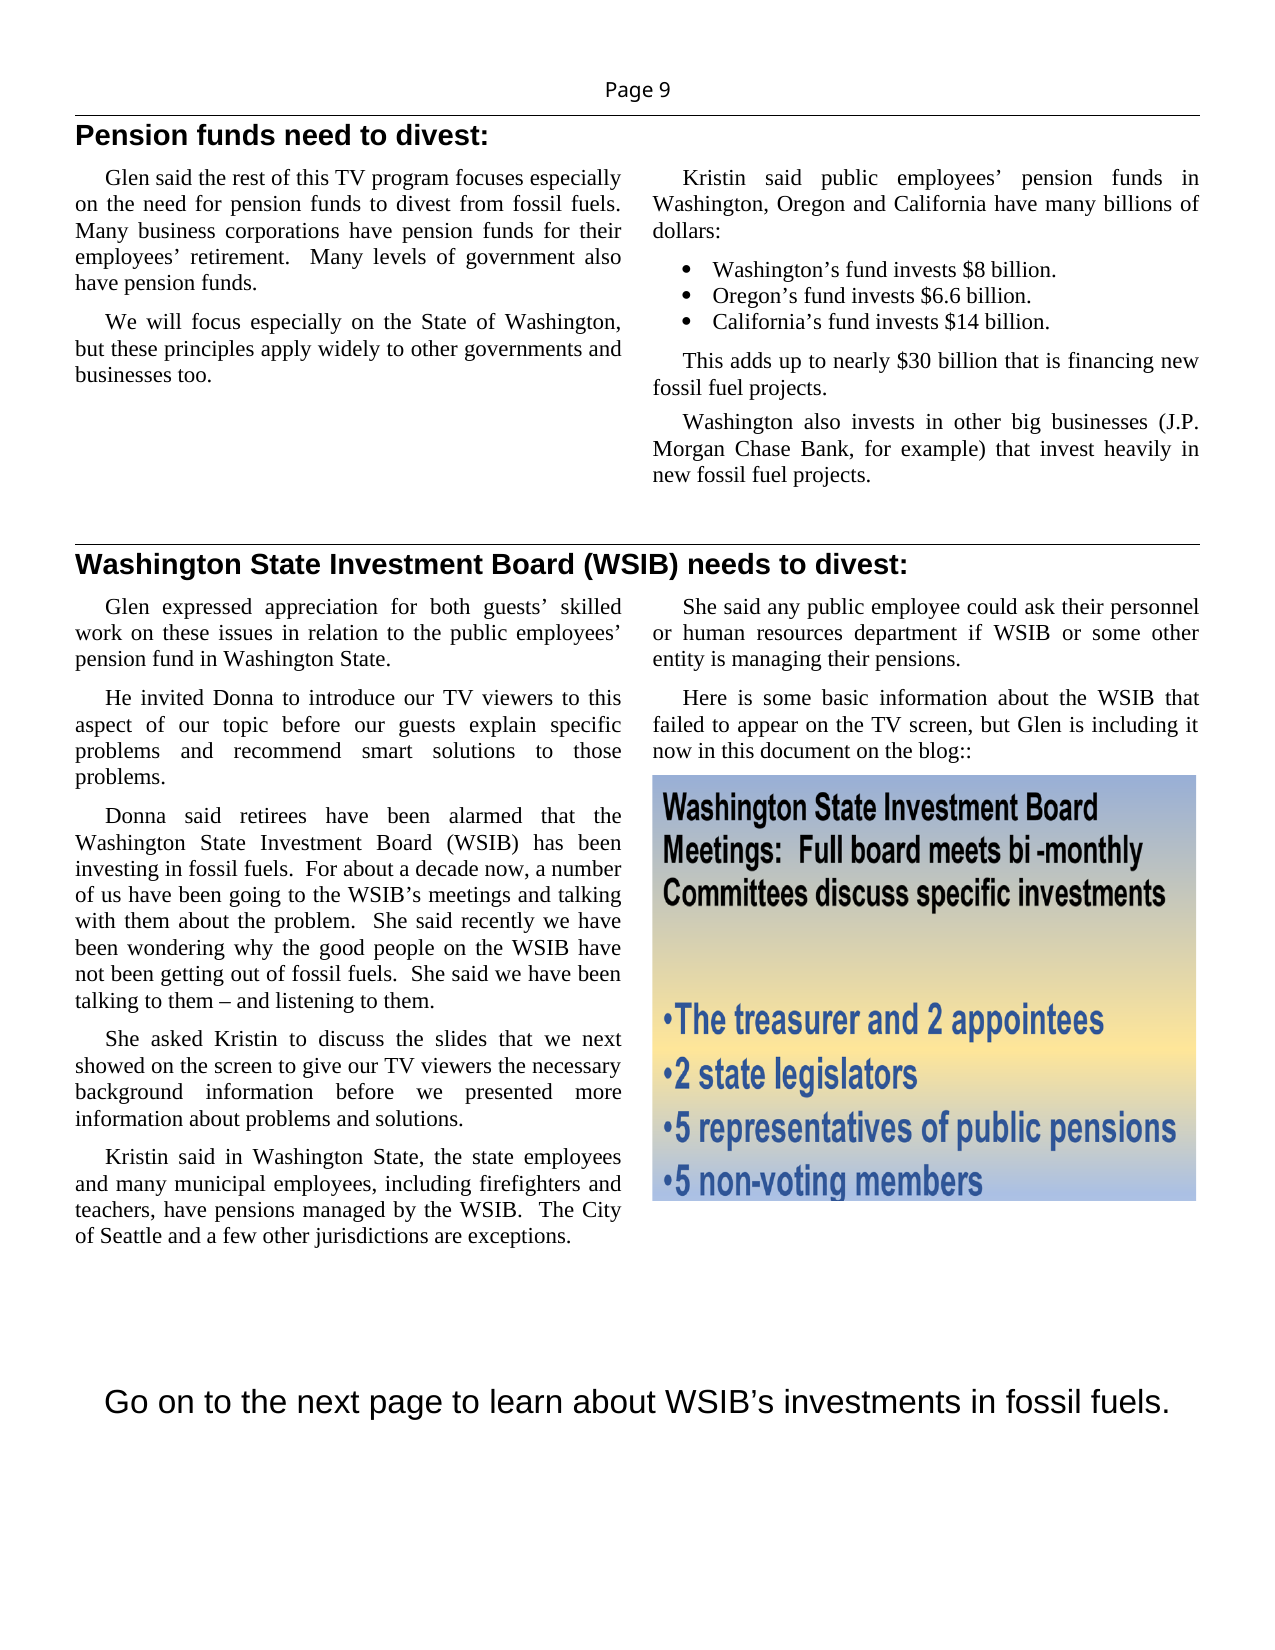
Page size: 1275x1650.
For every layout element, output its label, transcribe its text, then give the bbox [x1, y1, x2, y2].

list Washington’s fund invests $8 billion. [682, 256, 1200, 282]
list Oregon’s fund invests $6.6 billion. [682, 282, 1200, 308]
text Glen expressed appreciation for both guests’ skilled work on these issues in relation to the public employees’ pension fund in Washington State. [75, 593, 622, 672]
text Donna said retirees have been alarmed that the Washington State Investment Board (WSIB) has been investing in fossil fuels. For about a decade now, a number of us have been going to the WSIB’s meetings and talking with them about the problem. She said recently we have been wondering why the good people on the WSIB have not been getting out of fossil fuels. She said we have been talking to them – and listening to them. [75, 802, 622, 1013]
text Kristin said in Washington State, the state employees and many municipal employees, including firefighters and teachers, have pensions managed by the WSIB. The City of Seattle and a few other jurisdictions are exceptions. [75, 1143, 622, 1249]
text This adds up to nearly $30 billion that is financing new fossil fuel projects. [652, 347, 1200, 400]
text Here is some basic information about the WSIB that failed to appear on the TV screen, but Glen is including it now in this document on the blog:: [652, 684, 1200, 763]
list California’s fund invests $14 billion. [682, 308, 1200, 335]
text Pension funds need to divest: [75, 116, 1200, 152]
text Go on to the next page to learn about WSIB’s investments in fossil fuels. [75, 1382, 1200, 1420]
text She said any public employee could ask their personnel or human resources department if WSIB or some other entity is managing their pensions. [652, 593, 1200, 672]
text He invited Donna to introduce our TV viewers to this aspect of our topic before our guests explain specific problems and recommend smart solutions to those problems. [75, 684, 622, 790]
text She asked Kristin to discuss the slides that we next showed on the screen to give our TV viewers the necessary background information before we presented more information about problems and solutions. [75, 1026, 622, 1131]
text Glen said the rest of this TV program focuses especially on the need for pension funds to divest from fossil fuels. Many business corporations have pension funds for their employees’ retirement. Many levels of government also have pension funds. [75, 164, 622, 296]
text Washington also invests in other big businesses (J.P. Morgan Chase Bank, for example) that invest heavily in new fossil fuel projects. [652, 408, 1200, 487]
text Kristin said public employees’ pension funds in Washington, Oregon and California have many billions of dollars: [652, 164, 1200, 243]
picture [652, 775, 1197, 1201]
text We will focus especially on the State of Washington, but these principles apply widely to other governments and businesses too. [75, 308, 622, 387]
text Washington State Investment Board (WSIB) needs to divest: [75, 545, 1200, 580]
